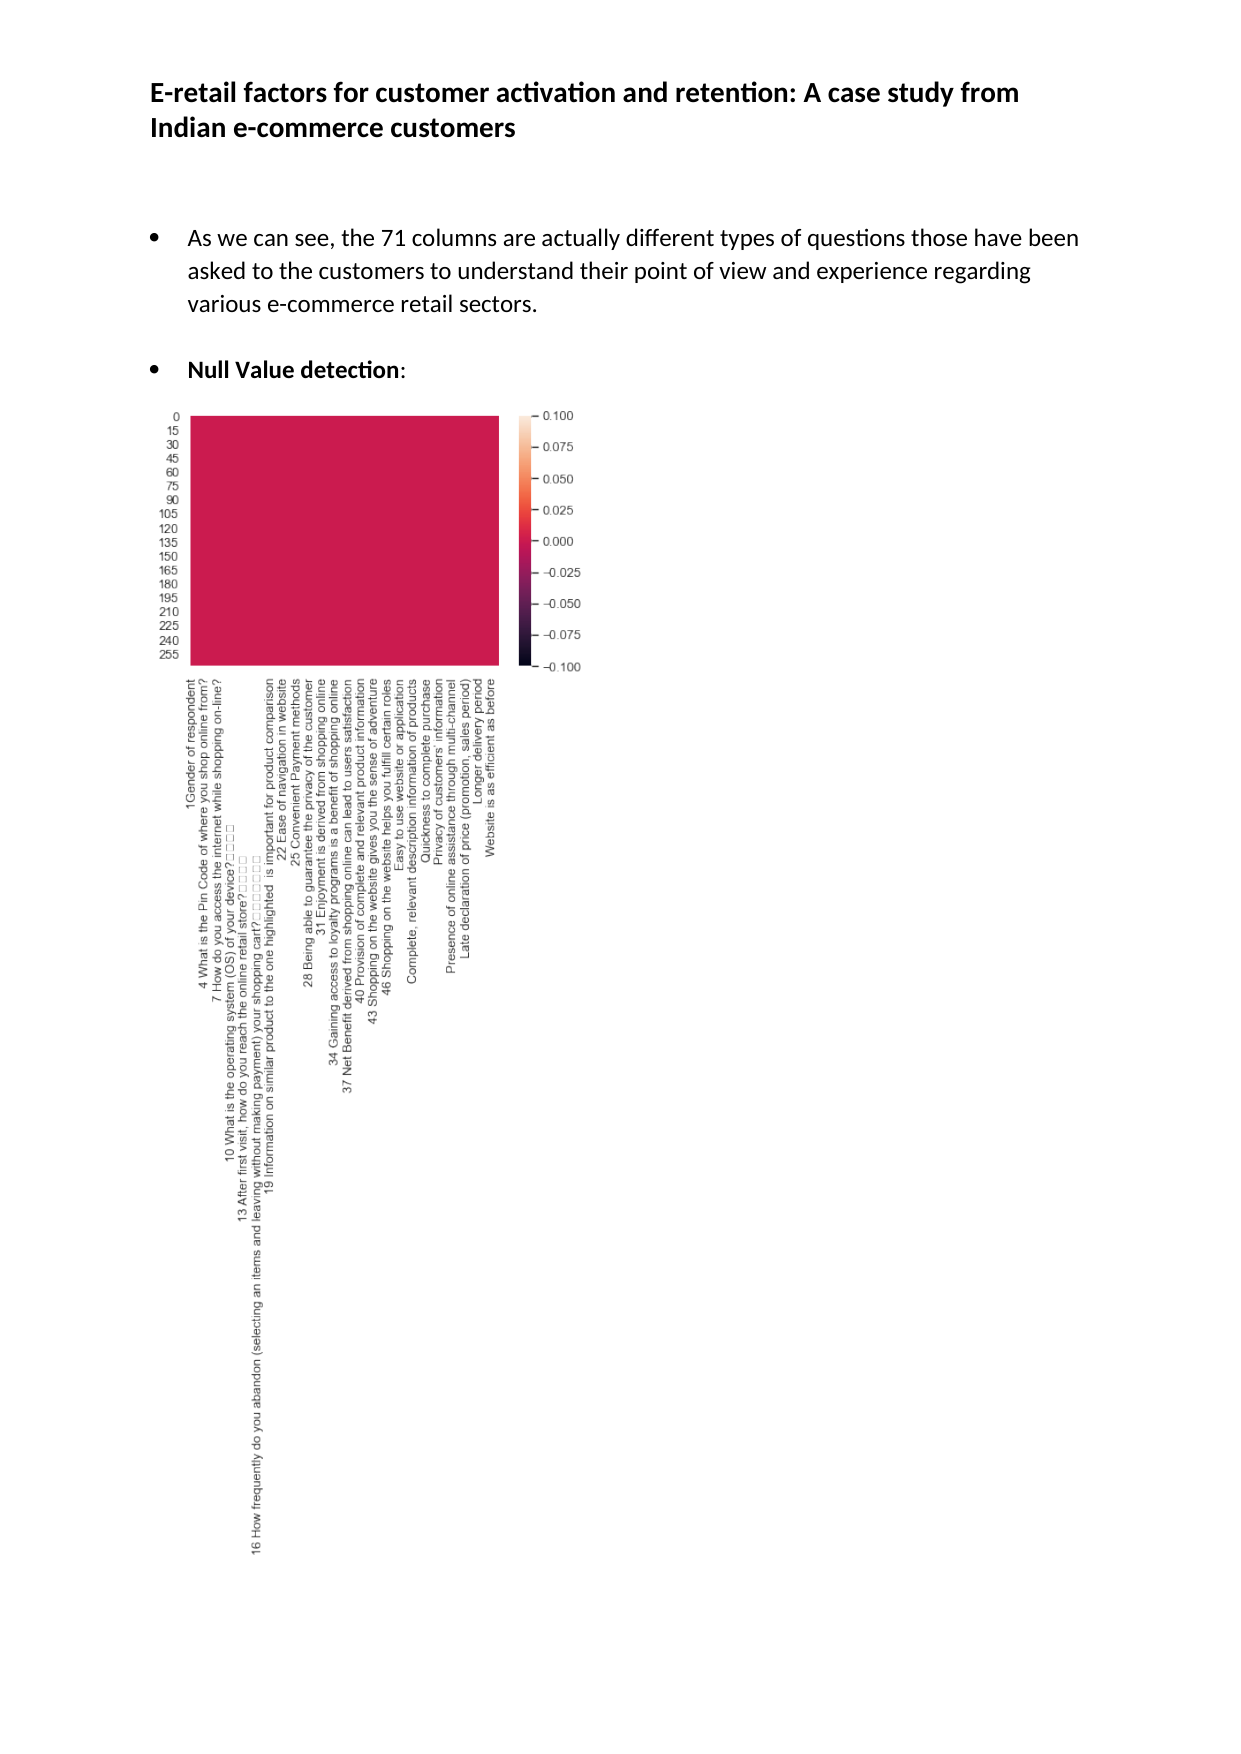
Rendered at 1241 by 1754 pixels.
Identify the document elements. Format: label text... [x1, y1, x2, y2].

picture [150, 403, 589, 1563]
list Null Value detection: [150, 354, 1090, 385]
list As we can see, the 71 columns are actually different types of questions those have been asked to the customers to understand their point of view and experience regarding various e-commerce retail sectors. [150, 223, 1090, 319]
